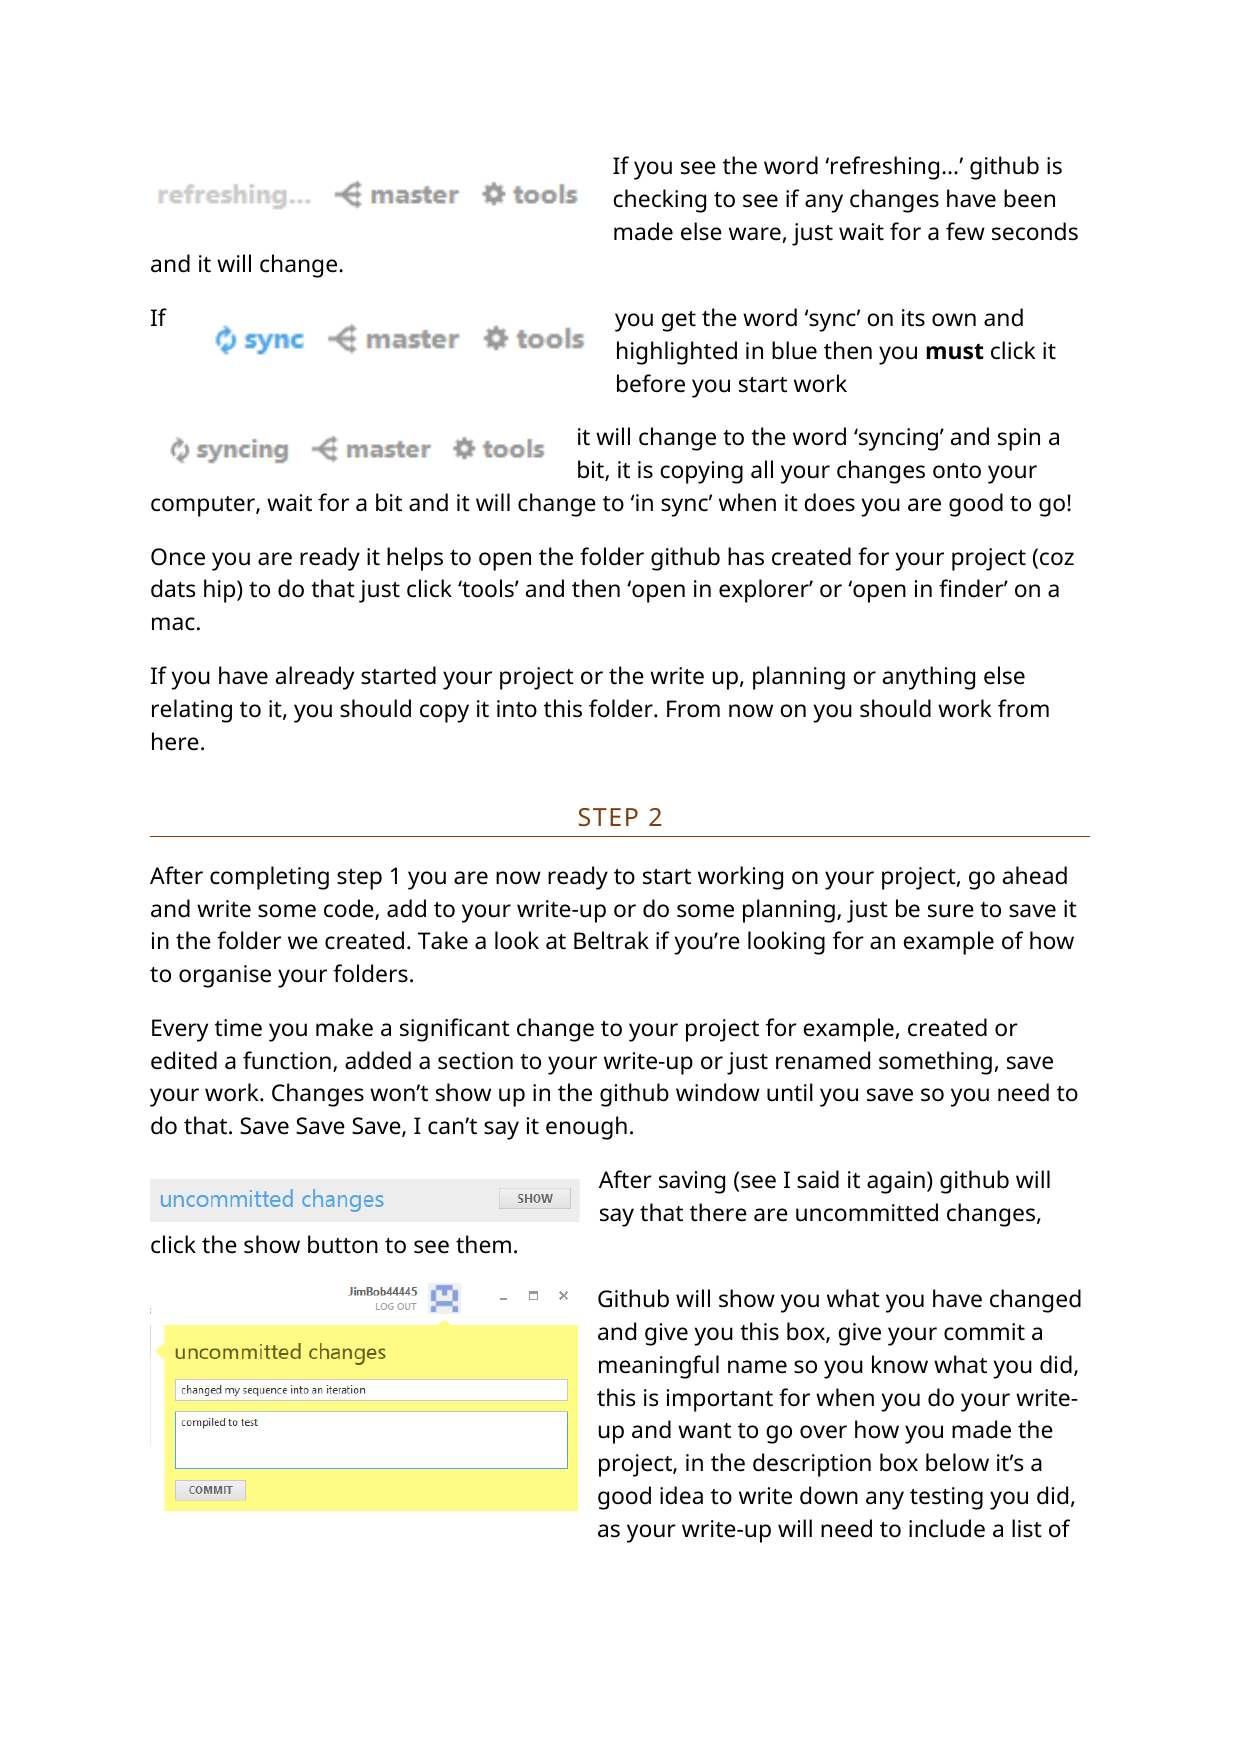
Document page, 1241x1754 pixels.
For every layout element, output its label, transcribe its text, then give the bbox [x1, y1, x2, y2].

picture [150, 172, 594, 221]
picture [150, 1179, 580, 1222]
subtitle Step 2 [150, 800, 1090, 836]
text it will change to the word ‘syncing’ and spin a bit, it is copying all your changes onto your computer, wait for a bit and it will change to ‘in sync’ when it does you are good to go! [150, 421, 1090, 518]
text Every time you make a significant change to your project for example, created or edited a function, added a section to your write-up or just renamed something, save your work. Changes won’t show up in the github window until you save so you need to do that. Save Save Save, I can’t say it enough. [150, 1012, 1090, 1141]
text If you see the word ‘refreshing…’ github is checking to see if any changes have been made else ware, just wait for a few seconds and it will change. [150, 150, 1090, 280]
text If you have already started your project or the write up, planning or anything else relating to it, you should copy it into this folder. From now on you should work from here. [150, 660, 1090, 757]
picture [156, 429, 558, 473]
text After completing step 1 you are now ready to start working on your project, go ahead and write some code, add to your write-up or do some planning, just be sure to save it in the folder we created. Take a look at Beltrak if you’re looking for an example of how to organise your folders. [150, 860, 1090, 989]
text Once you are ready it helps to open the folder github has created for your project (coz dats hip) to do that just click ‘tools’ and then ‘open in explorer’ or ‘open in finder’ on a mac. [150, 541, 1090, 637]
text After saving (see I said it again) github will say that there are uncommitted changes, click the show button to see them. [150, 1164, 1090, 1261]
picture [204, 304, 597, 369]
picture [150, 1283, 579, 1519]
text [150, 1283, 1090, 1544]
